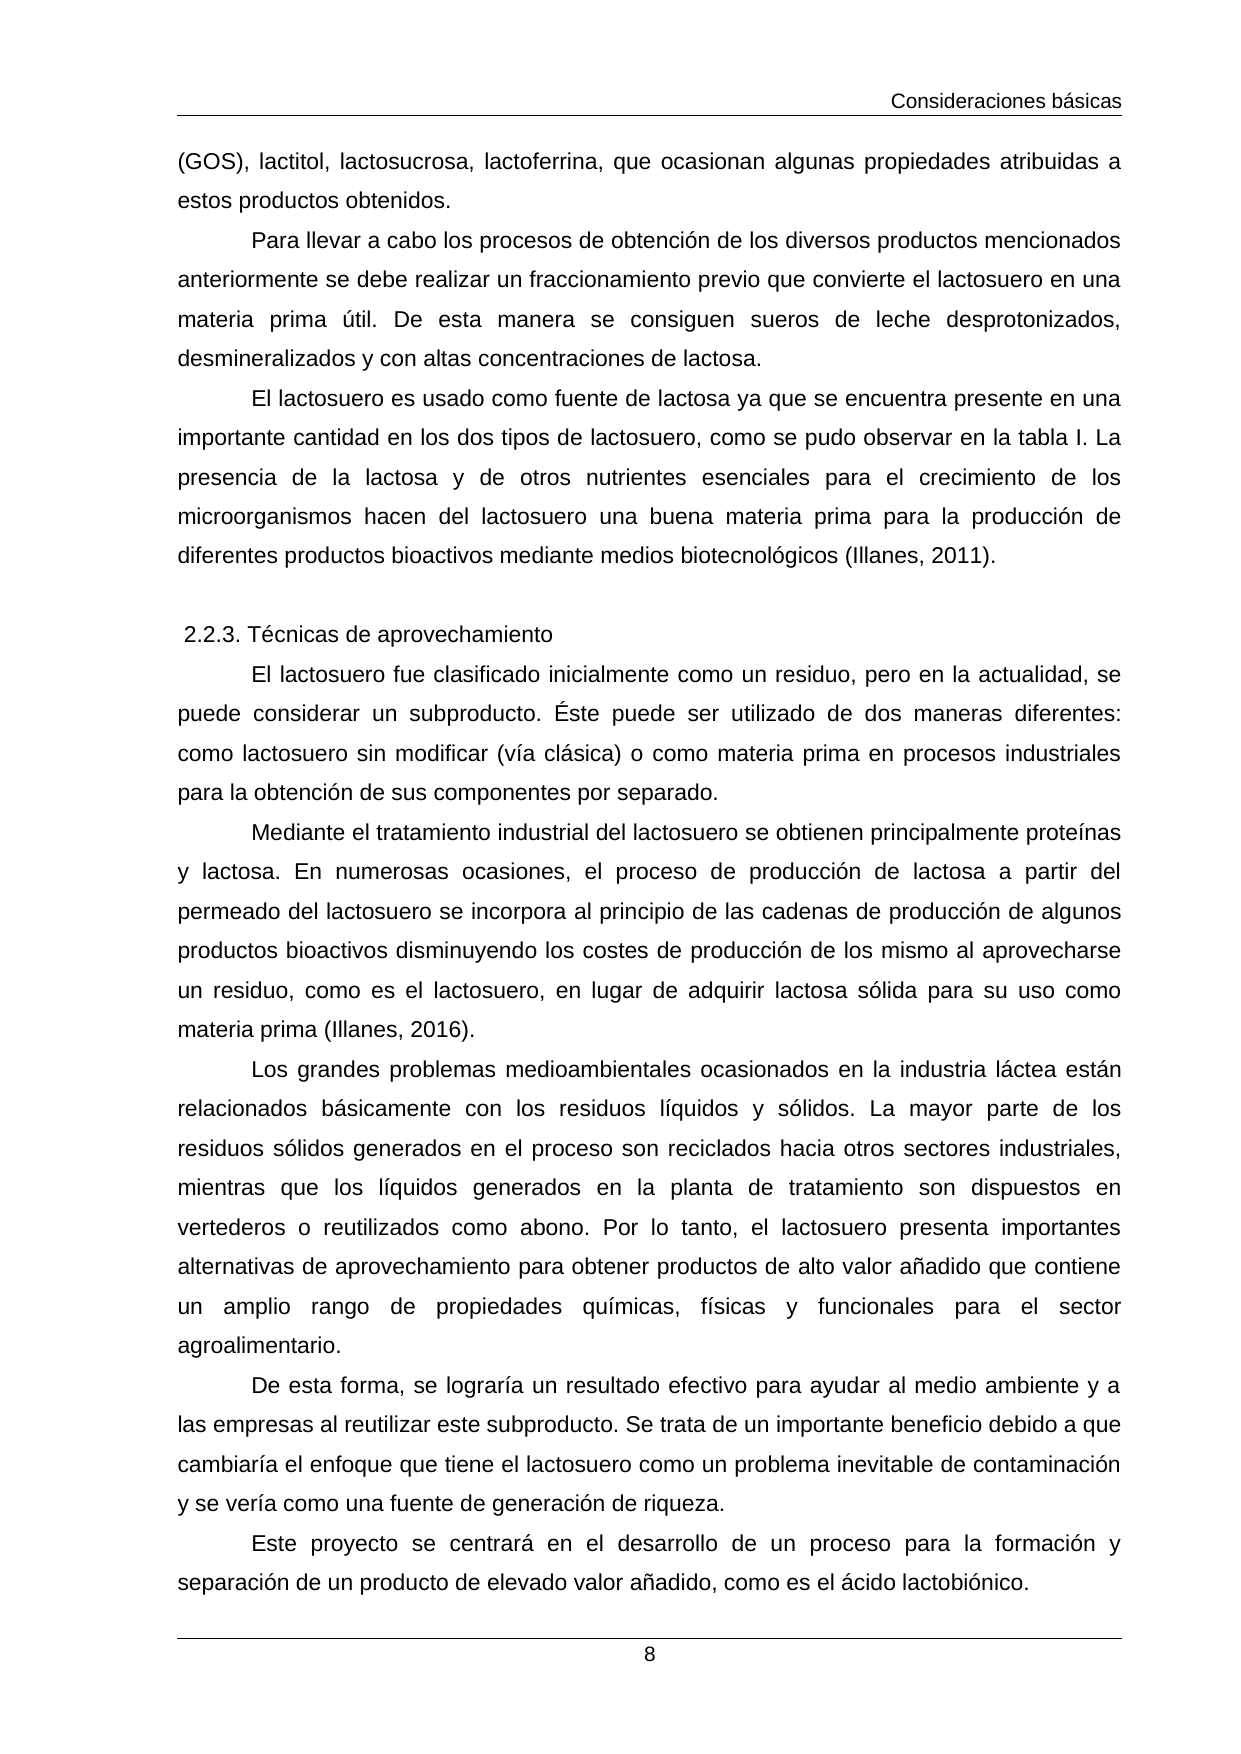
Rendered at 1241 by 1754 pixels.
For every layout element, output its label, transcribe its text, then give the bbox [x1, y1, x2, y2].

text Mediante el tratamiento industrial del lactosuero se obtienen principalmente proteínas y lactosa. En numerosas ocasiones, el proceso de producción de lactosa a partir del permeado del lactosuero se incorpora al principio de las cadenas de producción de algunos productos bioactivos disminuyendo los costes de producción de los mismo al aprovecharse un residuo, como es el lactosuero, en lugar de adquirir lactosa sólida para su uso como materia prima (Illanes, 2016). [177, 819, 1122, 1043]
text Para llevar a cabo los procesos de obtención de los diversos productos mencionados anteriormente se debe realizar un fraccionamiento previo que convierte el lactosuero en una materia prima útil. De esta manera se consiguen sueros de leche desprotonizados, desmineralizados y con altas concentraciones de lactosa. [177, 227, 1122, 371]
text Los grandes problemas medioambientales ocasionados en la industria láctea están relacionados básicamente con los residuos líquidos y sólidos. La mayor parte de los residuos sólidos generados en el proceso son reciclados hacia otros sectores industriales, mientras que los líquidos generados en la planta de tratamiento son dispuestos en vertederos o reutilizados como abono. Por lo tanto, el lactosuero presenta importantes alternativas de aprovechamiento para obtener productos de alto valor añadido que contiene un amplio rango de propiedades químicas, físicas y funcionales para el sector agroalimentario. [177, 1056, 1122, 1358]
text El lactosuero fue clasificado inicialmente como un residuo, pero en la actualidad, se puede considerar un subproducto. Éste puede ser utilizado de dos maneras diferentes: como lactosuero sin modificar (vía clásica) o como materia prima en procesos industriales para la obtención de sus componentes por separado. [177, 661, 1122, 806]
text Este proyecto se centrará en el desarrollo de un proceso para la formación y separación de un producto de elevado valor añadido, como es el ácido lactobiónico. [177, 1529, 1122, 1595]
text De esta forma, se lograría un resultado efectivo para ayudar al medio ambiente y a las empresas al reutilizar este subproducto. Se trata de un importante beneficio debido a que cambiaría el enfoque que tiene el lactosuero como un problema inevitable de contaminación y se vería como una fuente de generación de riqueza. [177, 1372, 1122, 1516]
text 2.2.3. Técnicas de aprovechamiento [177, 621, 1122, 648]
text (GOS), lactitol, lactosucrosa, lactoferrina, que ocasionan algunas propiedades atribuidas a estos productos obtenidos. [177, 148, 1122, 213]
text El lactosuero es usado como fuente de lactosa ya que se encuentra presente en una importante cantidad en los dos tipos de lactosuero, como se pudo observar en la tabla I. La presencia de la lactosa y de otros nutrientes esenciales para el crecimiento de los microorganismos hacen del lactosuero una buena materia prima para la producción de diferentes productos bioactivos mediante medios biotecnológicos (Illanes, 2011). [177, 384, 1122, 569]
